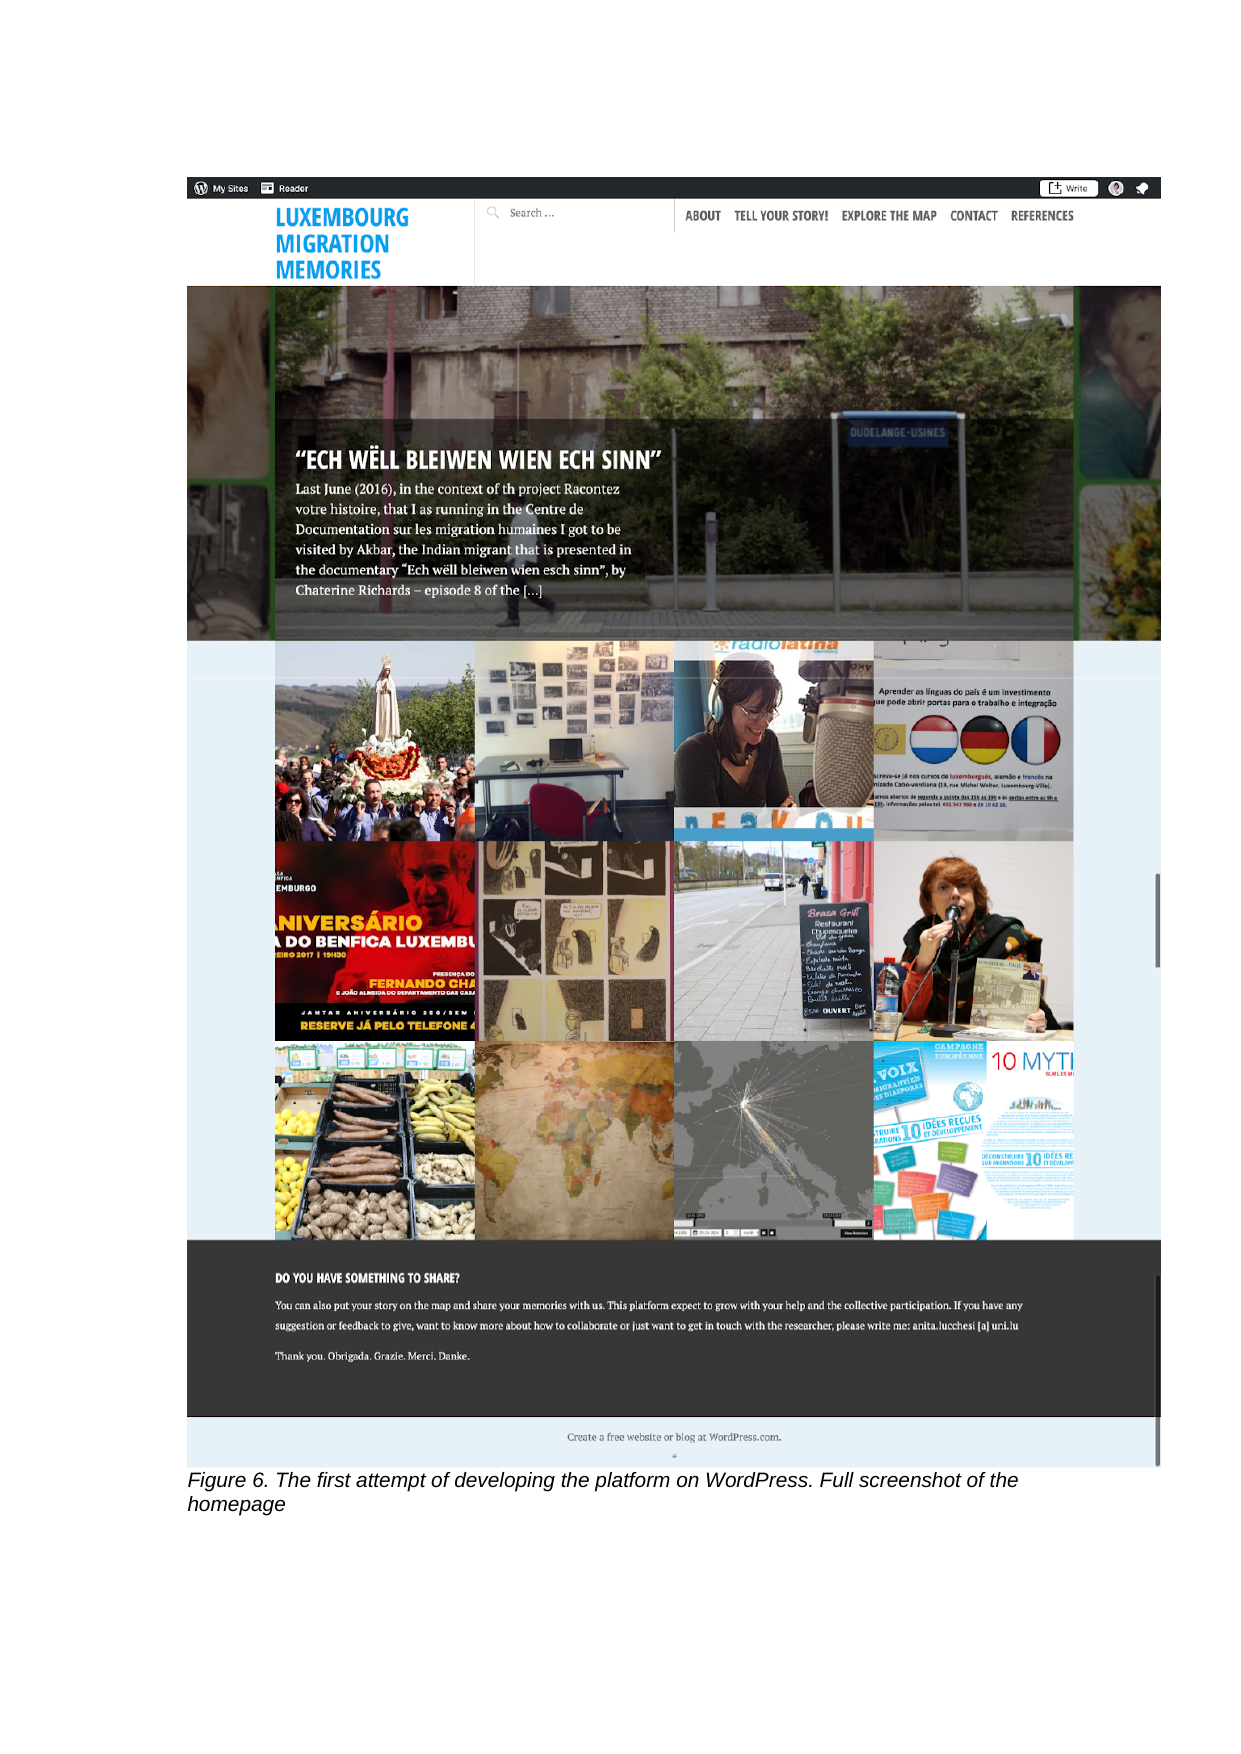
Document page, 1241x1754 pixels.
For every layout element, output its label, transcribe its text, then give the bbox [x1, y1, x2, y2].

picture [187, 177, 1161, 1468]
text Figure 6. The first attempt of developing the platform on WordPress. Full screenshot of the homepage [187, 1468, 1053, 1516]
